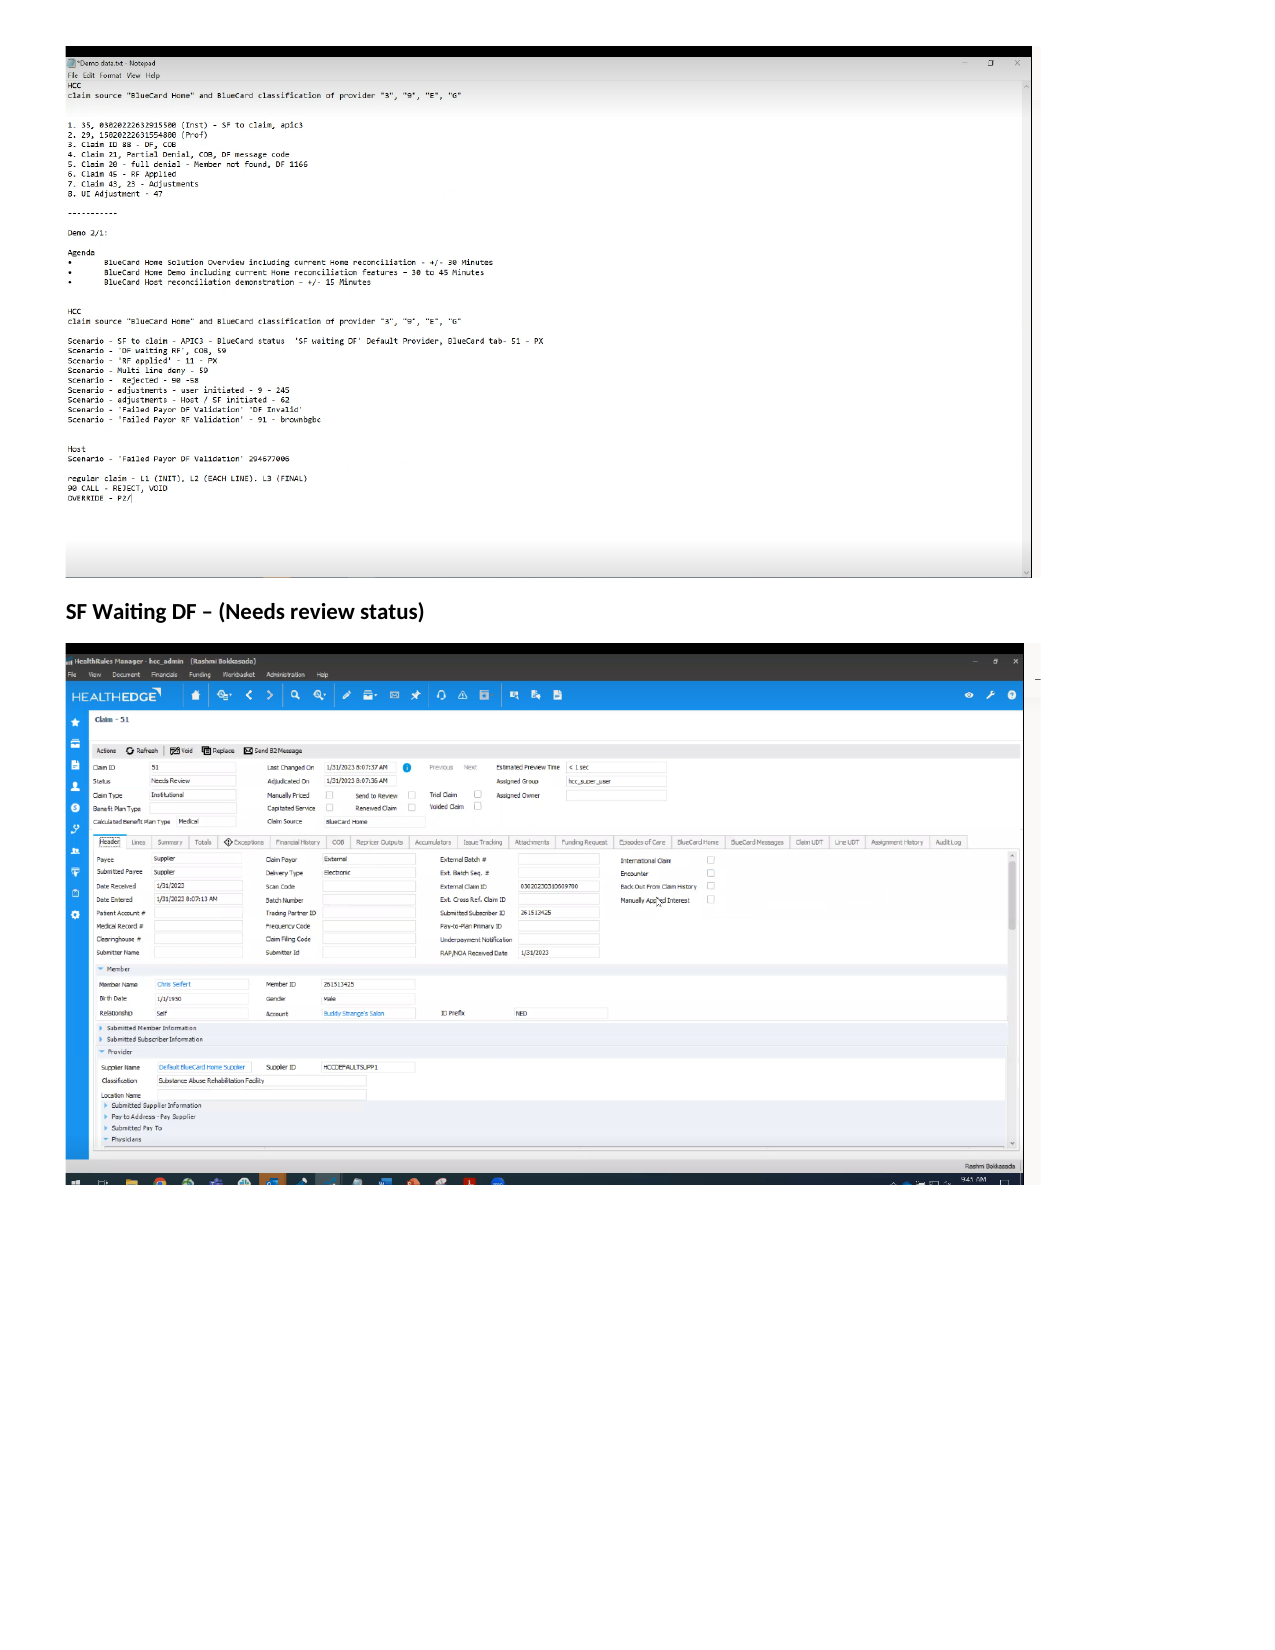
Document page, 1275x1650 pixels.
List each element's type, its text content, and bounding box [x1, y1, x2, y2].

text SF Waiting DF – (Needs review status) [66, 597, 1209, 625]
picture [65, 46, 1041, 578]
picture [65, 643, 1041, 1185]
